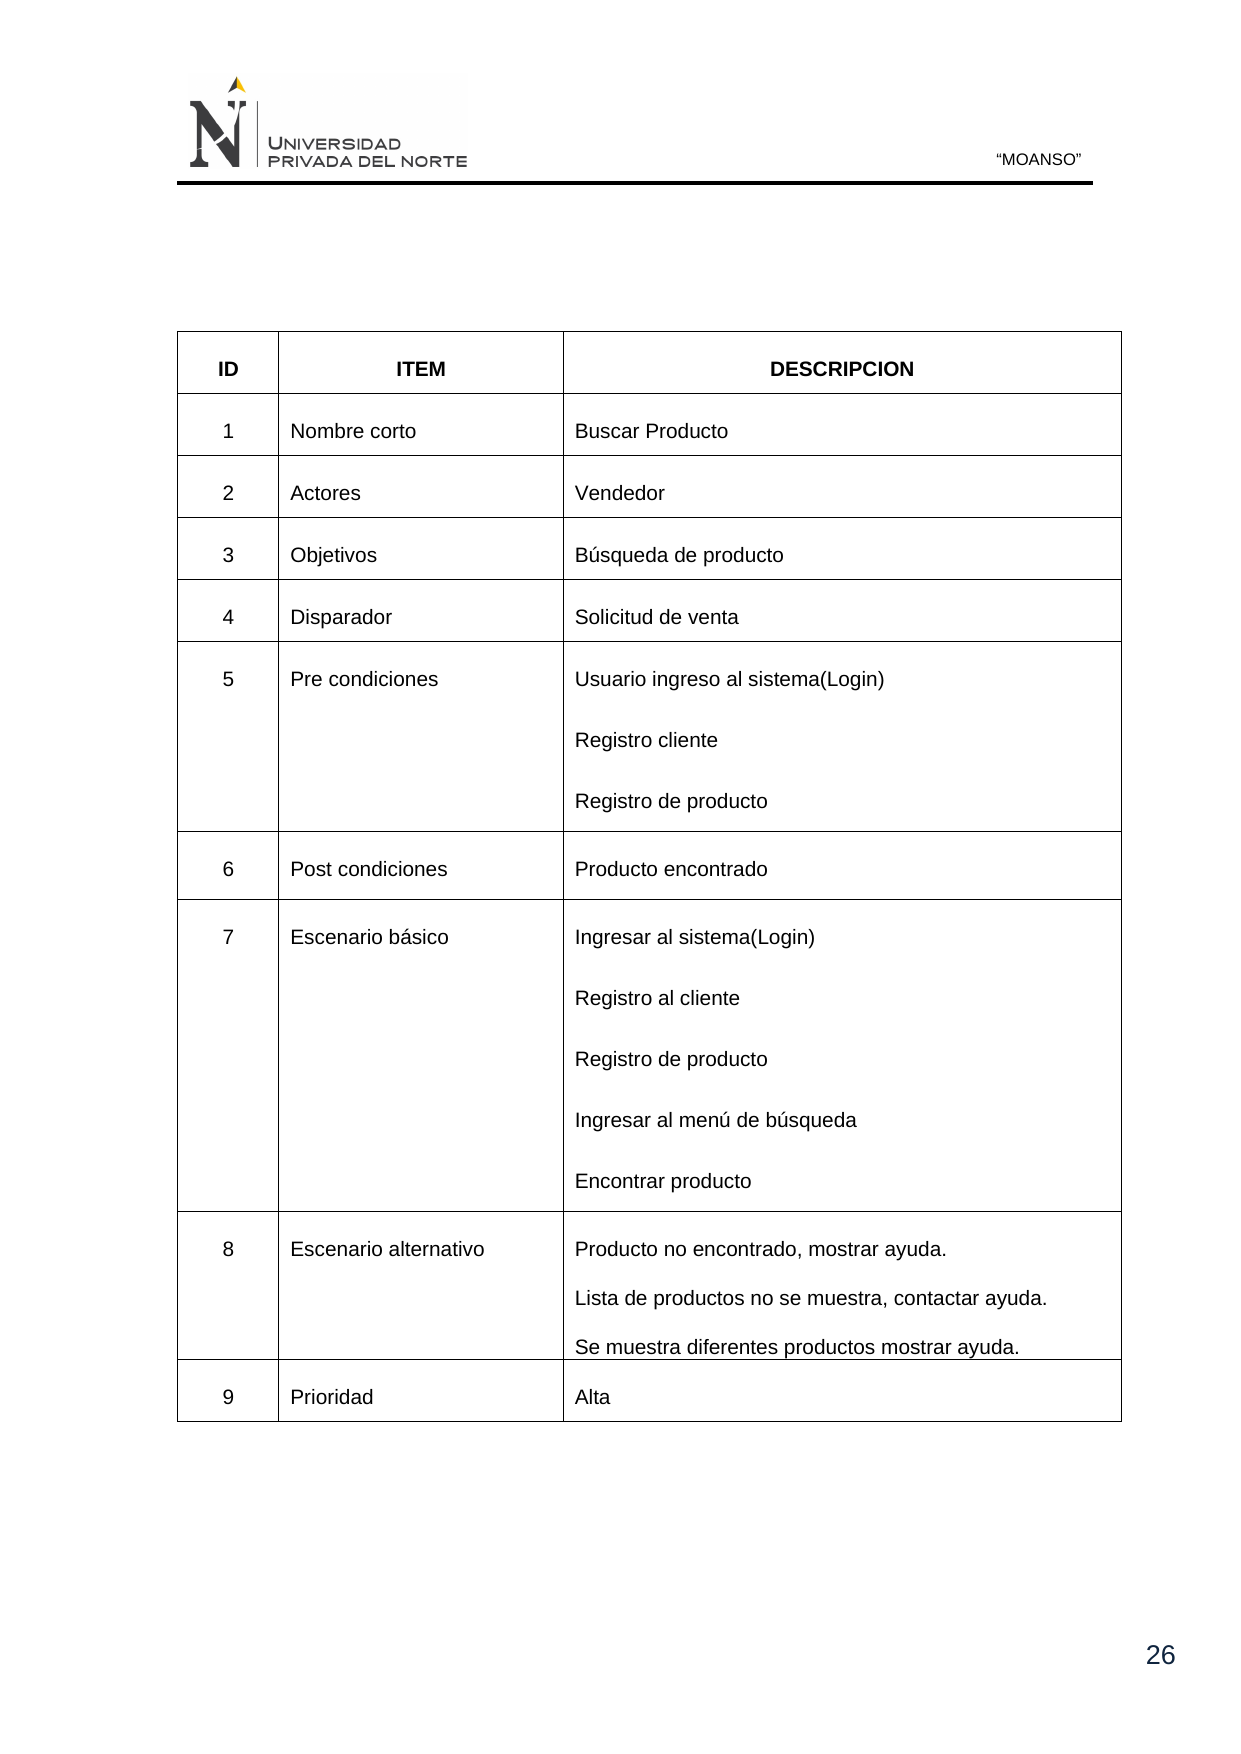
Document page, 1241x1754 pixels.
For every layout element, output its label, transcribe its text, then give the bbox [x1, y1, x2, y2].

table_cell Pre condiciones [279, 642, 563, 831]
table_cell 8 [178, 1212, 278, 1359]
table_cell 1 [178, 394, 278, 455]
table_cell Búsqueda de producto [564, 518, 1121, 579]
table_cell Producto encontrado [564, 832, 1121, 899]
table_header ID [178, 332, 278, 393]
table_cell Actores [279, 456, 563, 517]
table_cell Post condiciones [279, 832, 563, 899]
table_cell 7 [178, 900, 278, 1211]
table_cell 5 [178, 642, 278, 831]
table_cell Buscar Producto [564, 394, 1121, 455]
table_cell 6 [178, 832, 278, 899]
table_cell 3 [178, 518, 278, 579]
table_cell Prioridad [279, 1360, 563, 1421]
picture [188, 73, 469, 169]
table_cell Objetivos [279, 518, 563, 579]
table_cell 4 [178, 580, 278, 641]
table_cell Alta [564, 1360, 1121, 1421]
table_cell Disparador [279, 580, 563, 641]
table_cell Solicitud de venta [564, 580, 1121, 641]
table_cell Vendedor [564, 456, 1121, 517]
table_cell 9 [178, 1360, 278, 1421]
table_header DESCRIPCION [564, 332, 1121, 393]
table_header ITEM [279, 332, 563, 393]
table_cell 2 [178, 456, 278, 517]
table_cell Escenario básico [279, 900, 563, 1211]
table_cell Usuario ingreso al sistema(Login) Registro cliente Registro de producto [564, 642, 1121, 831]
table_cell Escenario alternativo [279, 1212, 563, 1359]
table_cell Ingresar al sistema(Login) Registro al cliente Registro de producto Ingresar al menú de búsqueda Encontrar producto [564, 900, 1121, 1211]
table_cell Producto no encontrado, mostrar ayuda. Lista de productos no se muestra, contactar ayuda. Se muestra diferentes productos mostrar ayuda. [564, 1212, 1121, 1359]
table_cell Nombre corto [279, 394, 563, 455]
